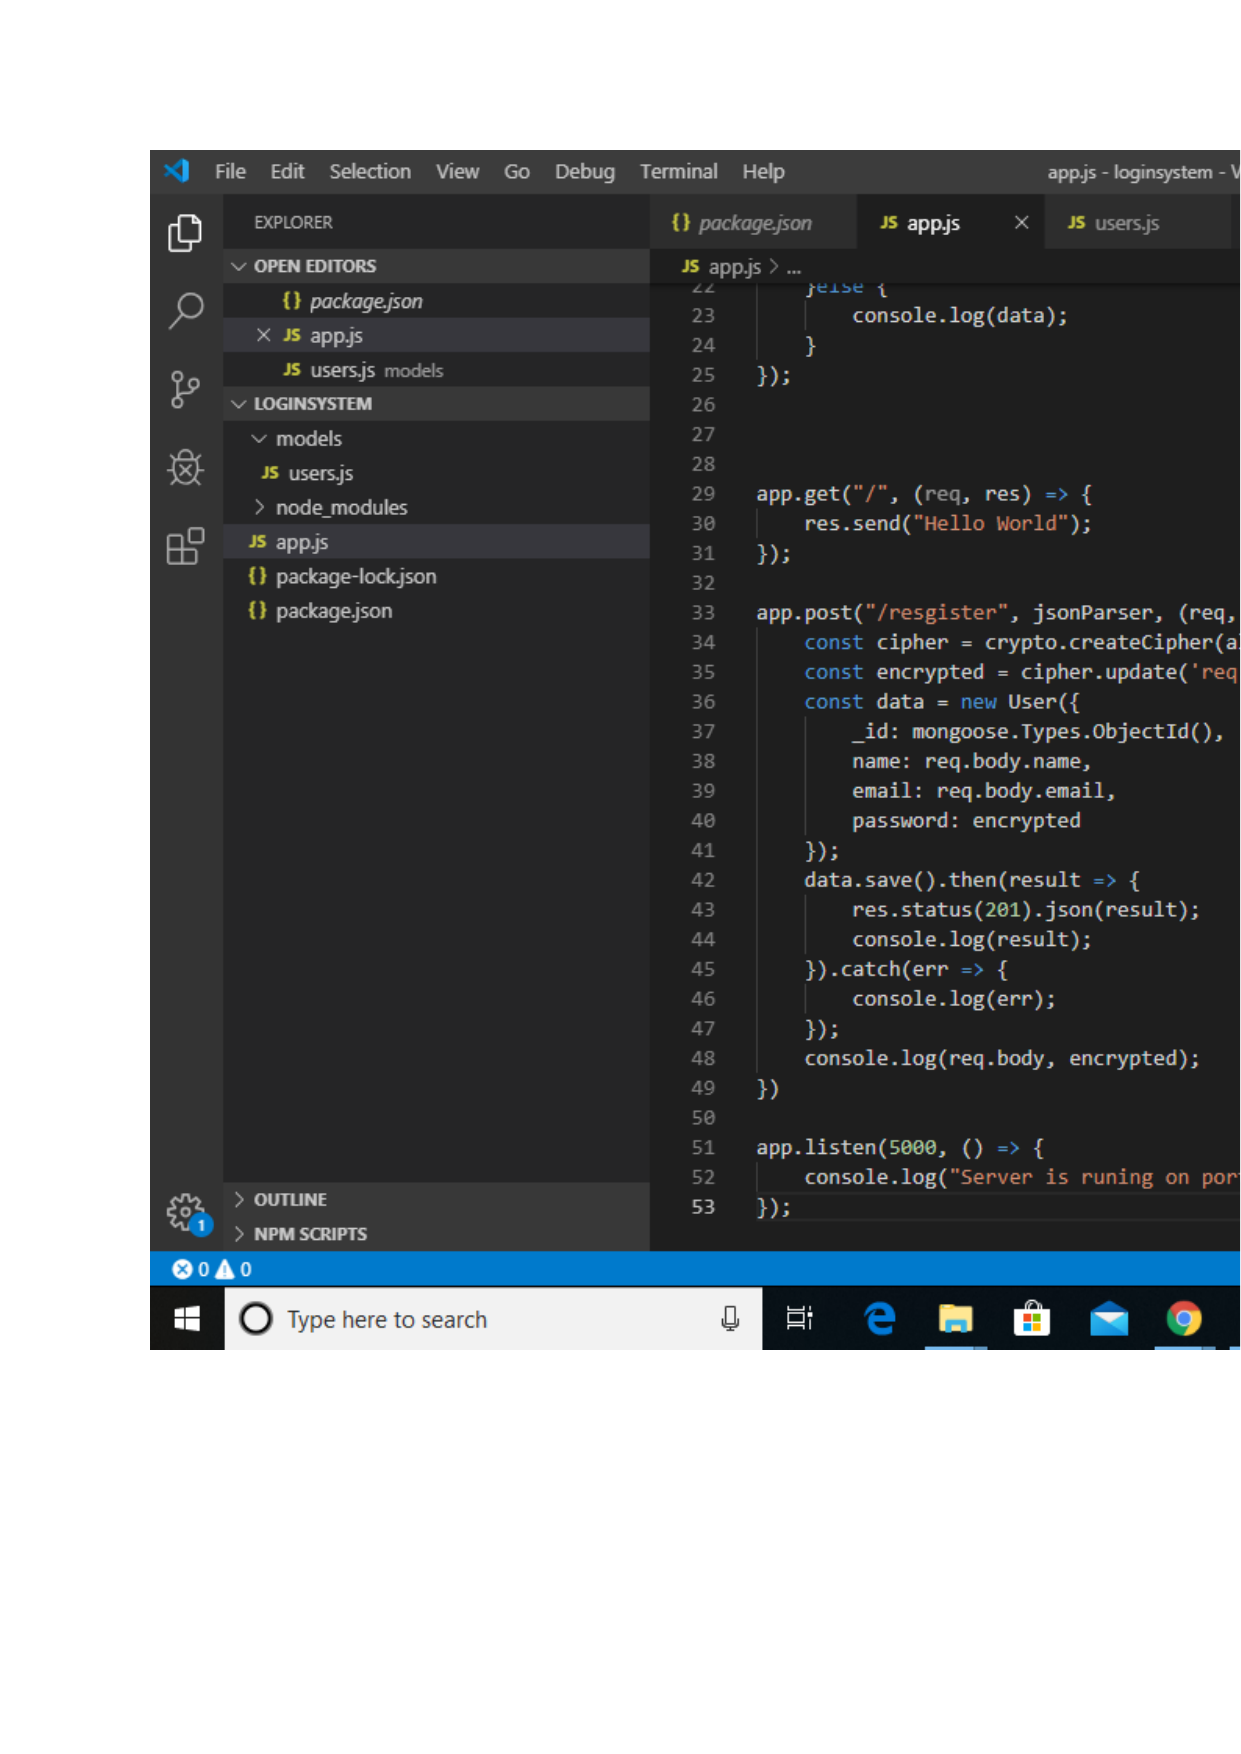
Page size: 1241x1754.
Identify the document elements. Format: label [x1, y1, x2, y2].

picture [150, 150, 1241, 1350]
